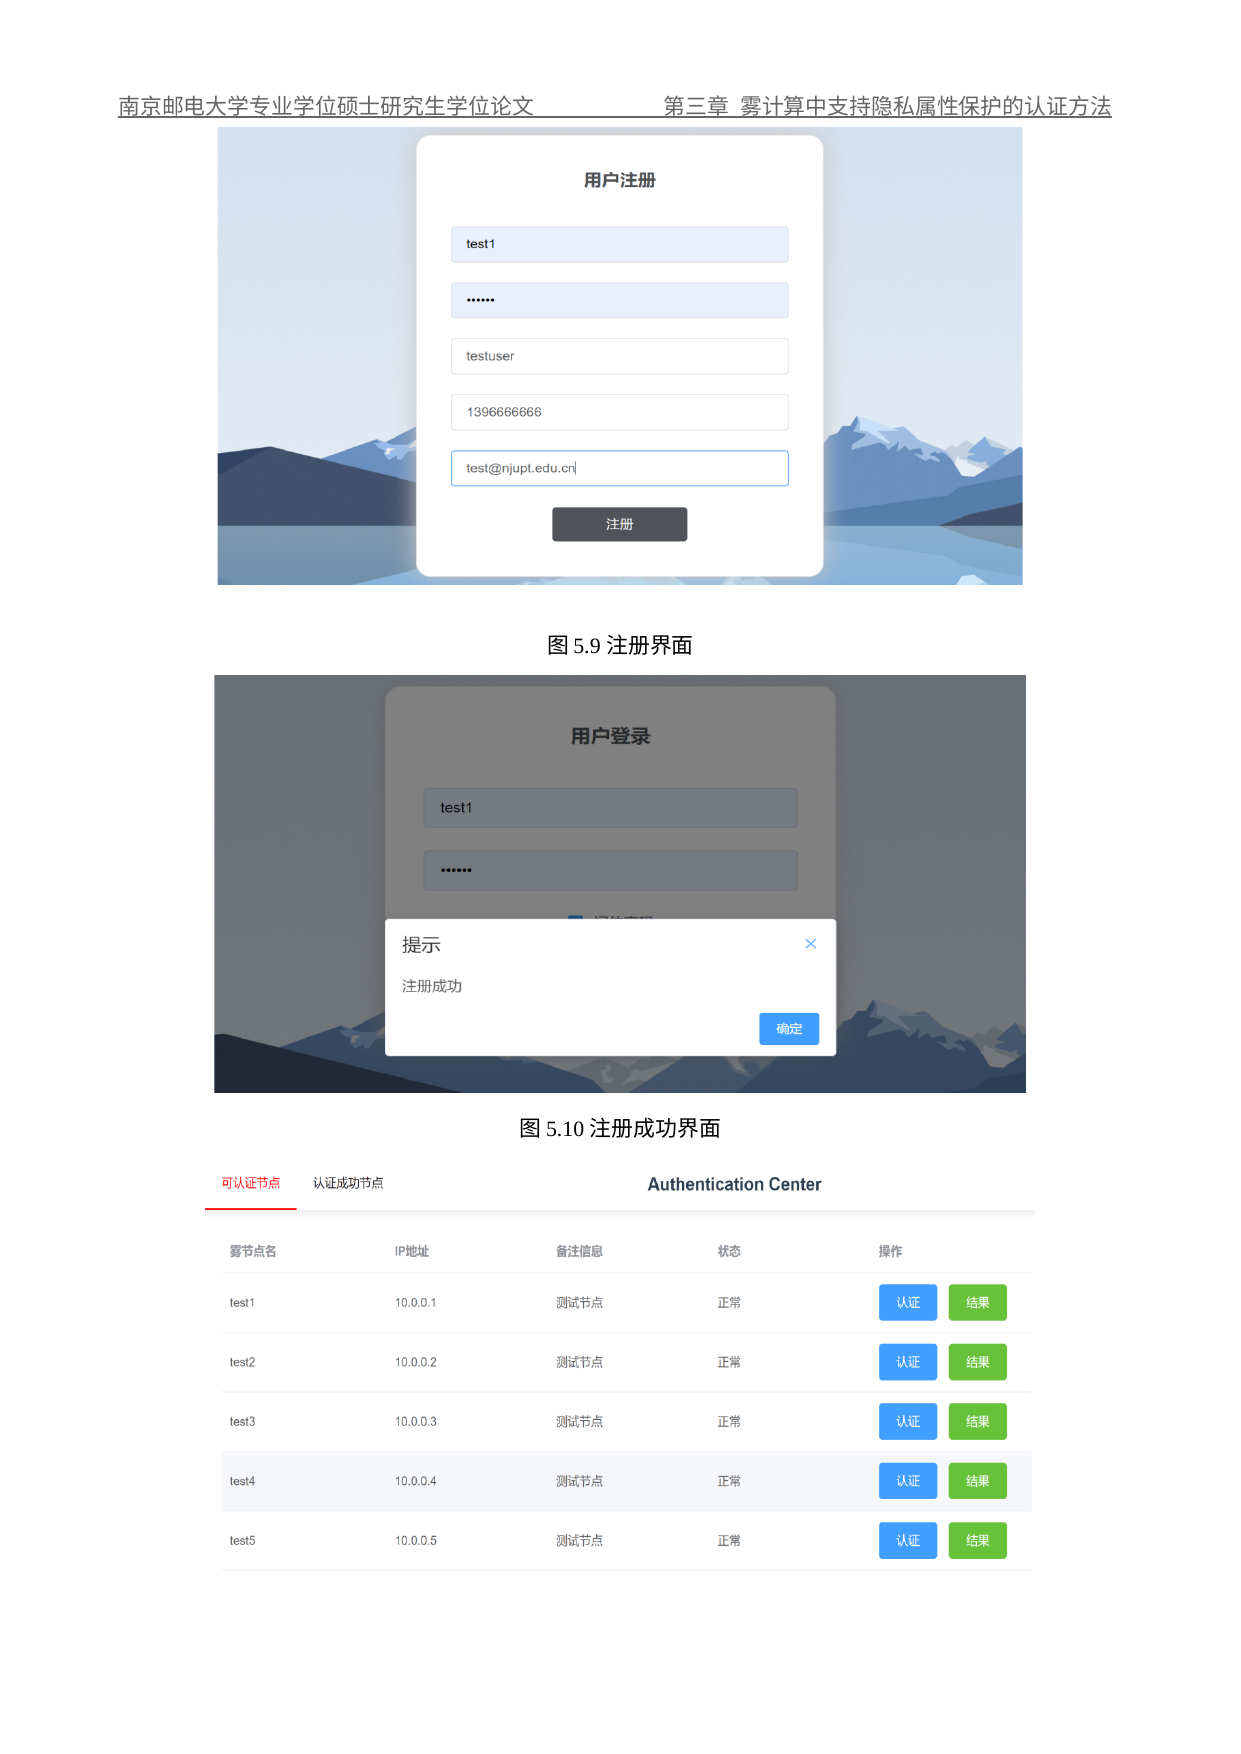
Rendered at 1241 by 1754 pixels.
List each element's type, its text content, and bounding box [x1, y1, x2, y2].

picture [214, 675, 1026, 1093]
text 图5.10 注册成功界面 [118, 1111, 1122, 1143]
text 图5.9 注册界面 [118, 627, 1122, 660]
picture [217, 127, 1023, 585]
picture [205, 1159, 1036, 1585]
